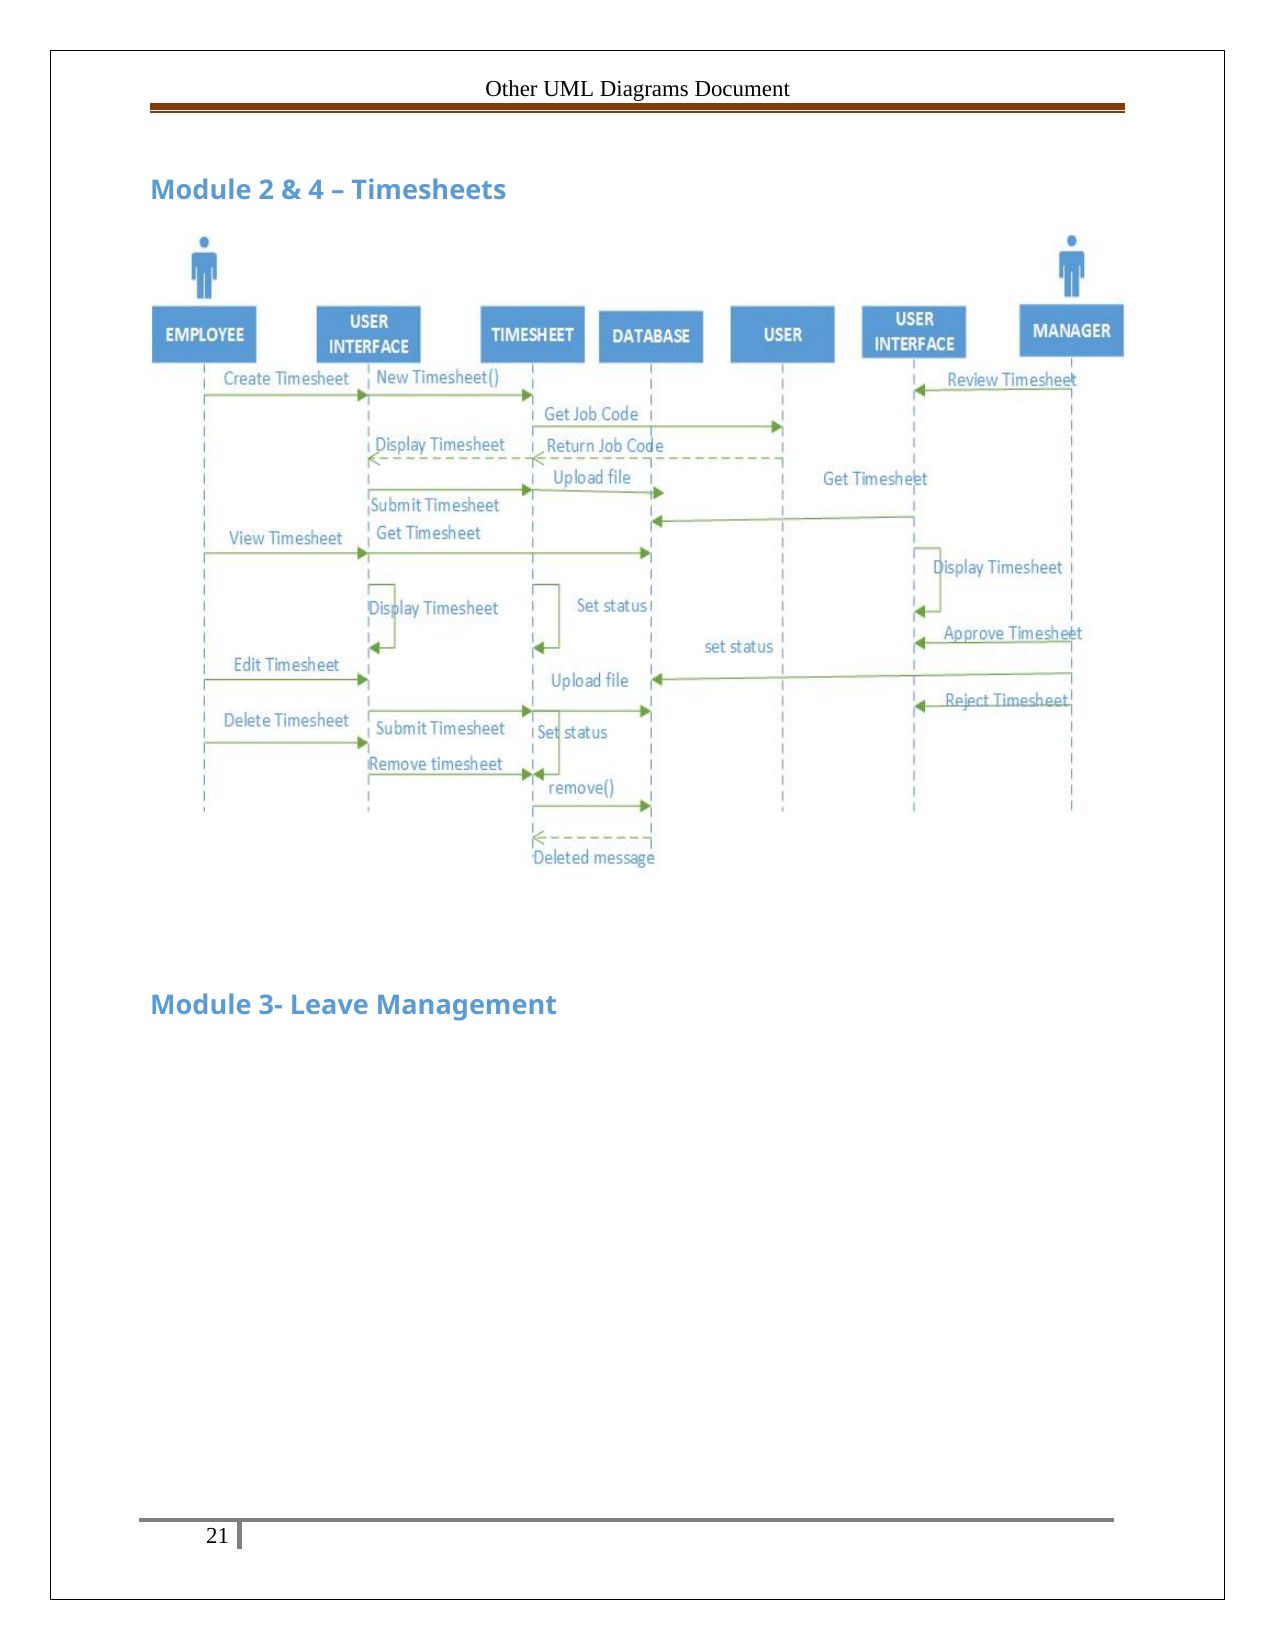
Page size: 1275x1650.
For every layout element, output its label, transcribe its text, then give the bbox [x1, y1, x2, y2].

subtitle Module 3- Leave Management [150, 986, 1125, 1023]
subtitle Module 2 & 4 – Timesheets [150, 171, 1125, 208]
picture [150, 234, 1125, 881]
